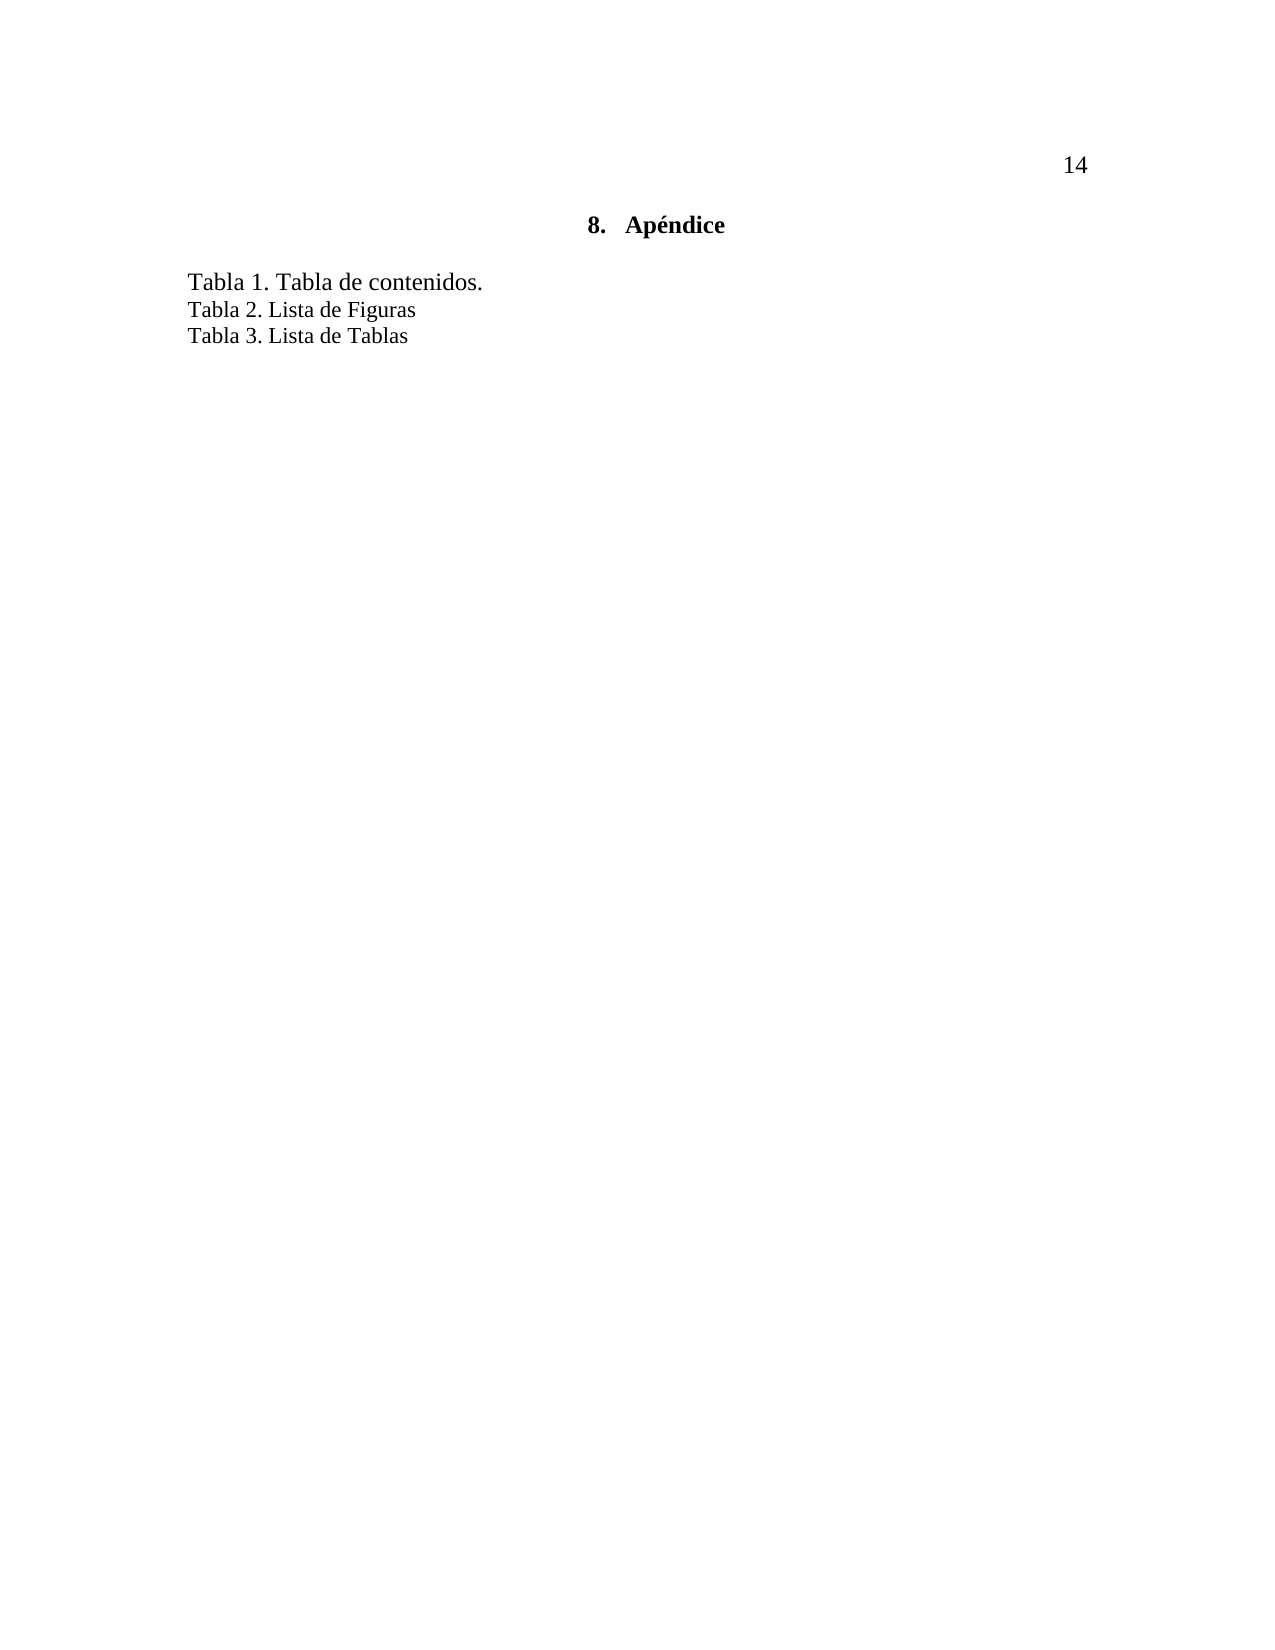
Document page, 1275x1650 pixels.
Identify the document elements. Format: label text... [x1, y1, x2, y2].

subtitle Apéndice [225, 210, 1087, 239]
text Tabla 3. Lista de Tablas [187, 323, 1087, 349]
text Tabla 2. Lista de Figuras [187, 296, 1087, 323]
text Tabla 1. Tabla de contenidos. [187, 267, 1087, 296]
